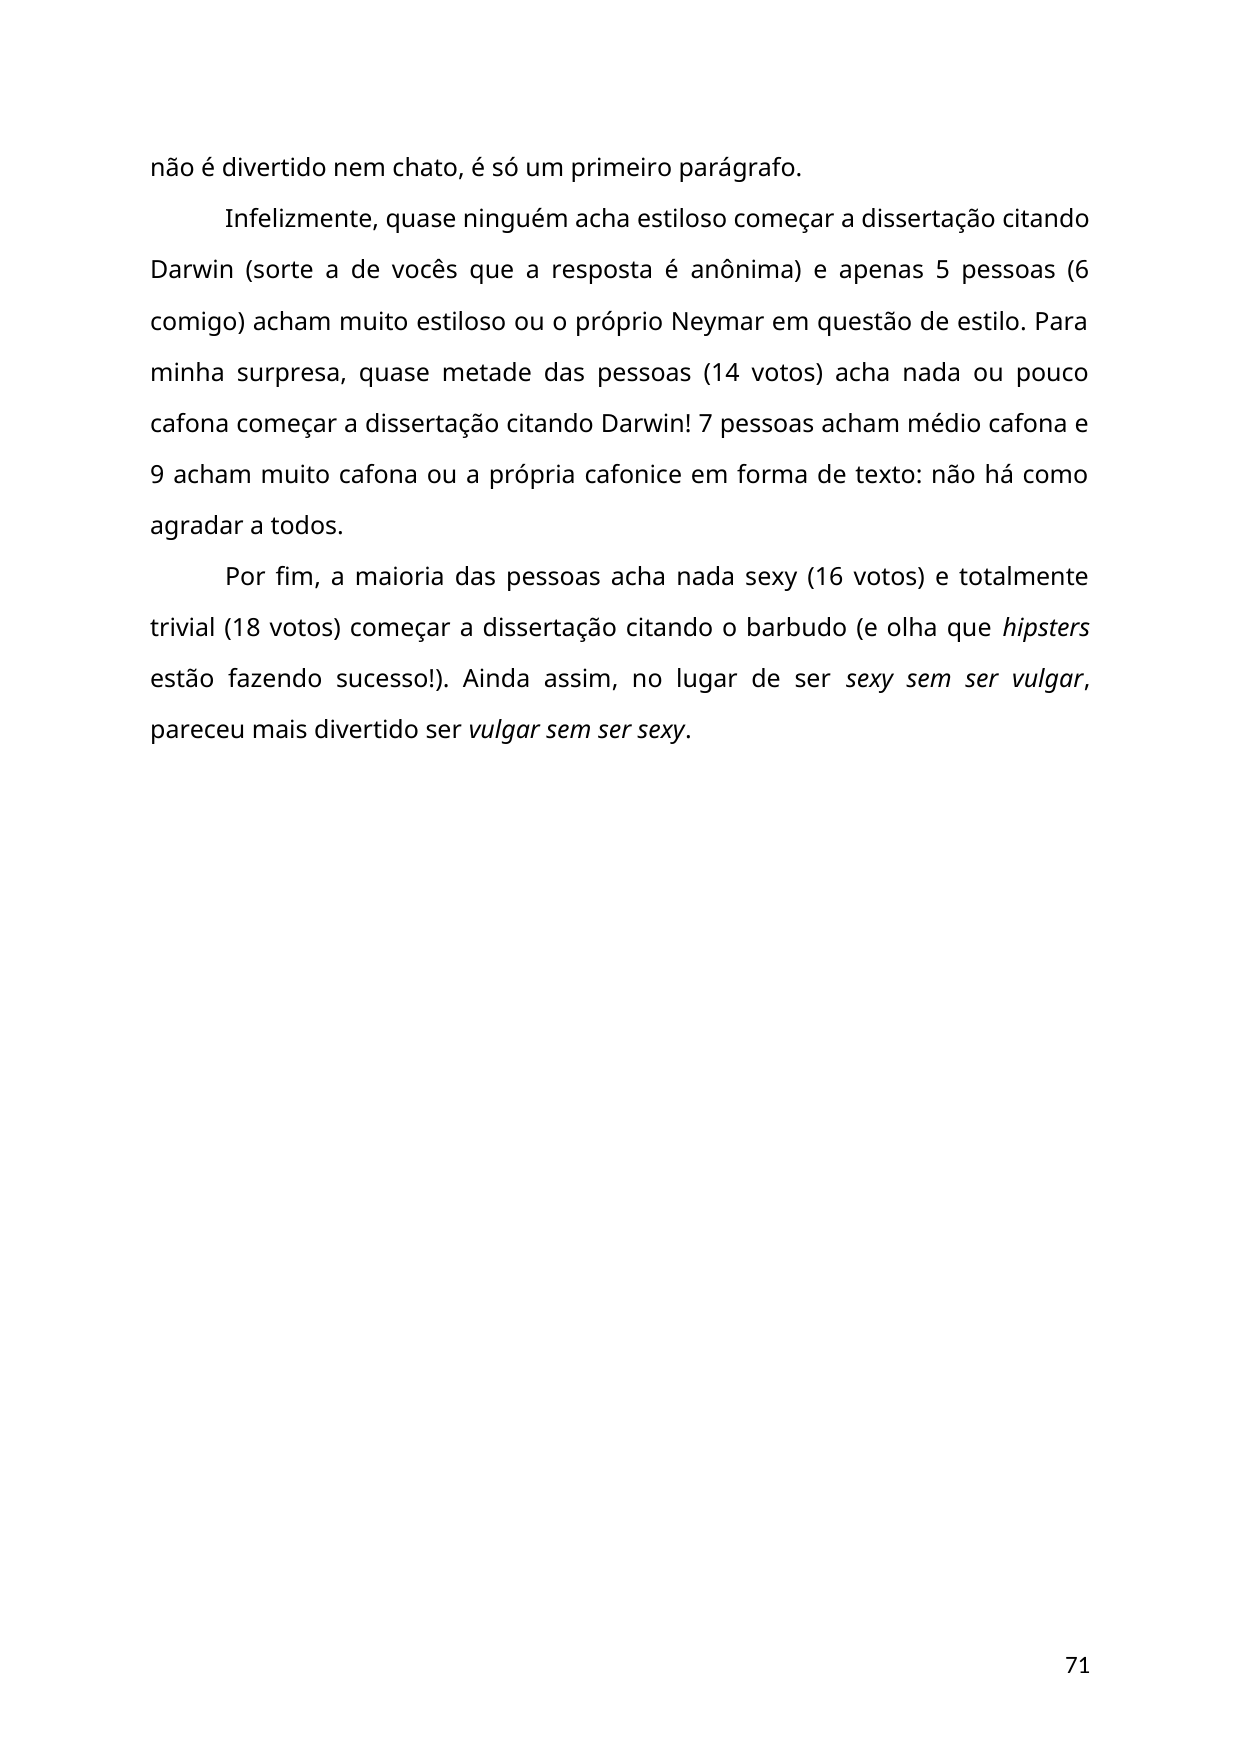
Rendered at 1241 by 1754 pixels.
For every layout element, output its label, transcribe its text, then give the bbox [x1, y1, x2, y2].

text Infelizmente, quase ninguém acha estiloso começar a dissertação citando Darwin (sorte a de vocês que a resposta é anônima) e apenas 5 pessoas (6 comigo) acham muito estiloso ou o próprio Neymar em questão de estilo. Para minha surpresa, quase metade das pessoas (14 votos) acha nada ou pouco cafona começar a dissertação citando Darwin! 7 pessoas acham médio cafona e 9 acham muito cafona ou a própria cafonice em forma de texto: não há como agradar a todos. [150, 201, 1090, 541]
text Por fim, a maioria das pessoas acha nada sexy (16 votos) e totalmente trivial (18 votos) começar a dissertação citando o barbudo (e olha que hipsters estão fazendo sucesso!). Ainda assim, no lugar de ser sexy sem ser vulgar, pareceu mais divertido ser vulgar sem ser sexy. [150, 558, 1090, 746]
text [150, 150, 1090, 184]
